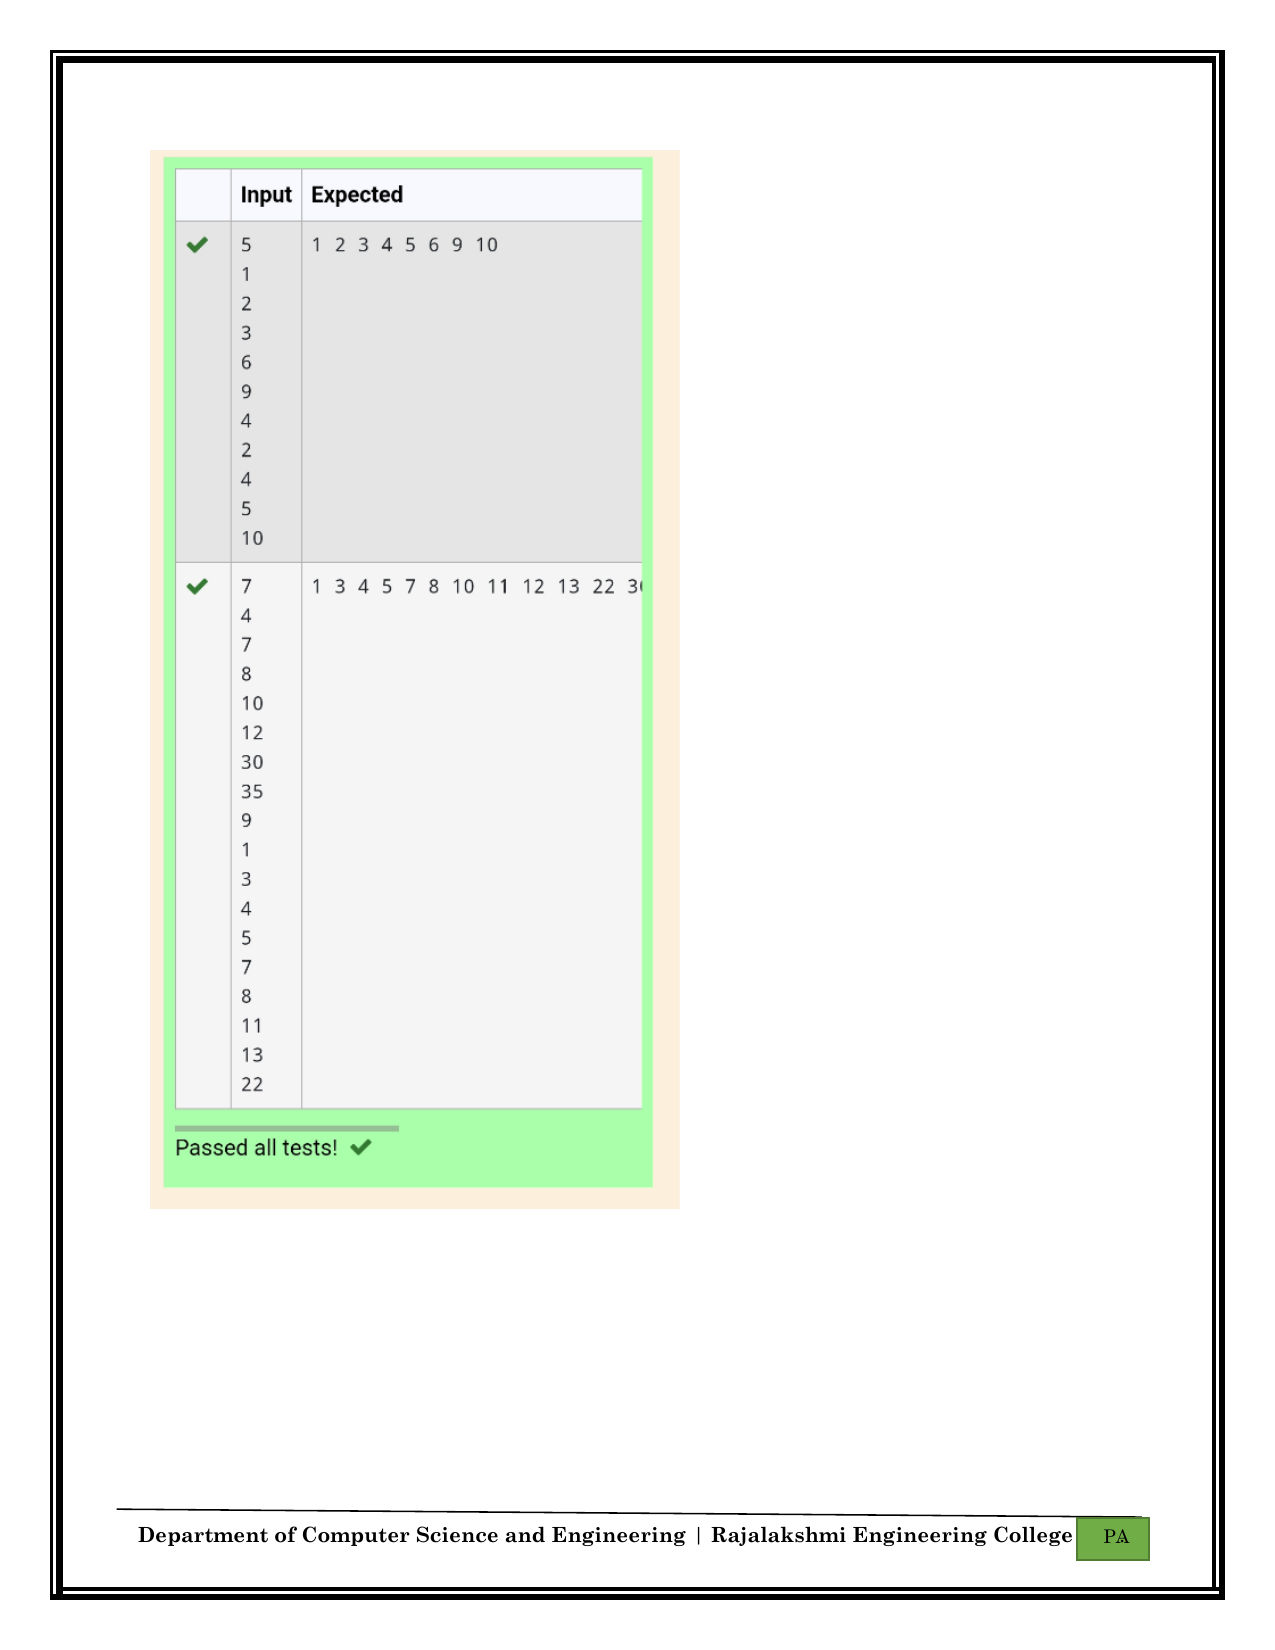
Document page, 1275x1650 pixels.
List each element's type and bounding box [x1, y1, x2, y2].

picture [150, 150, 680, 1209]
